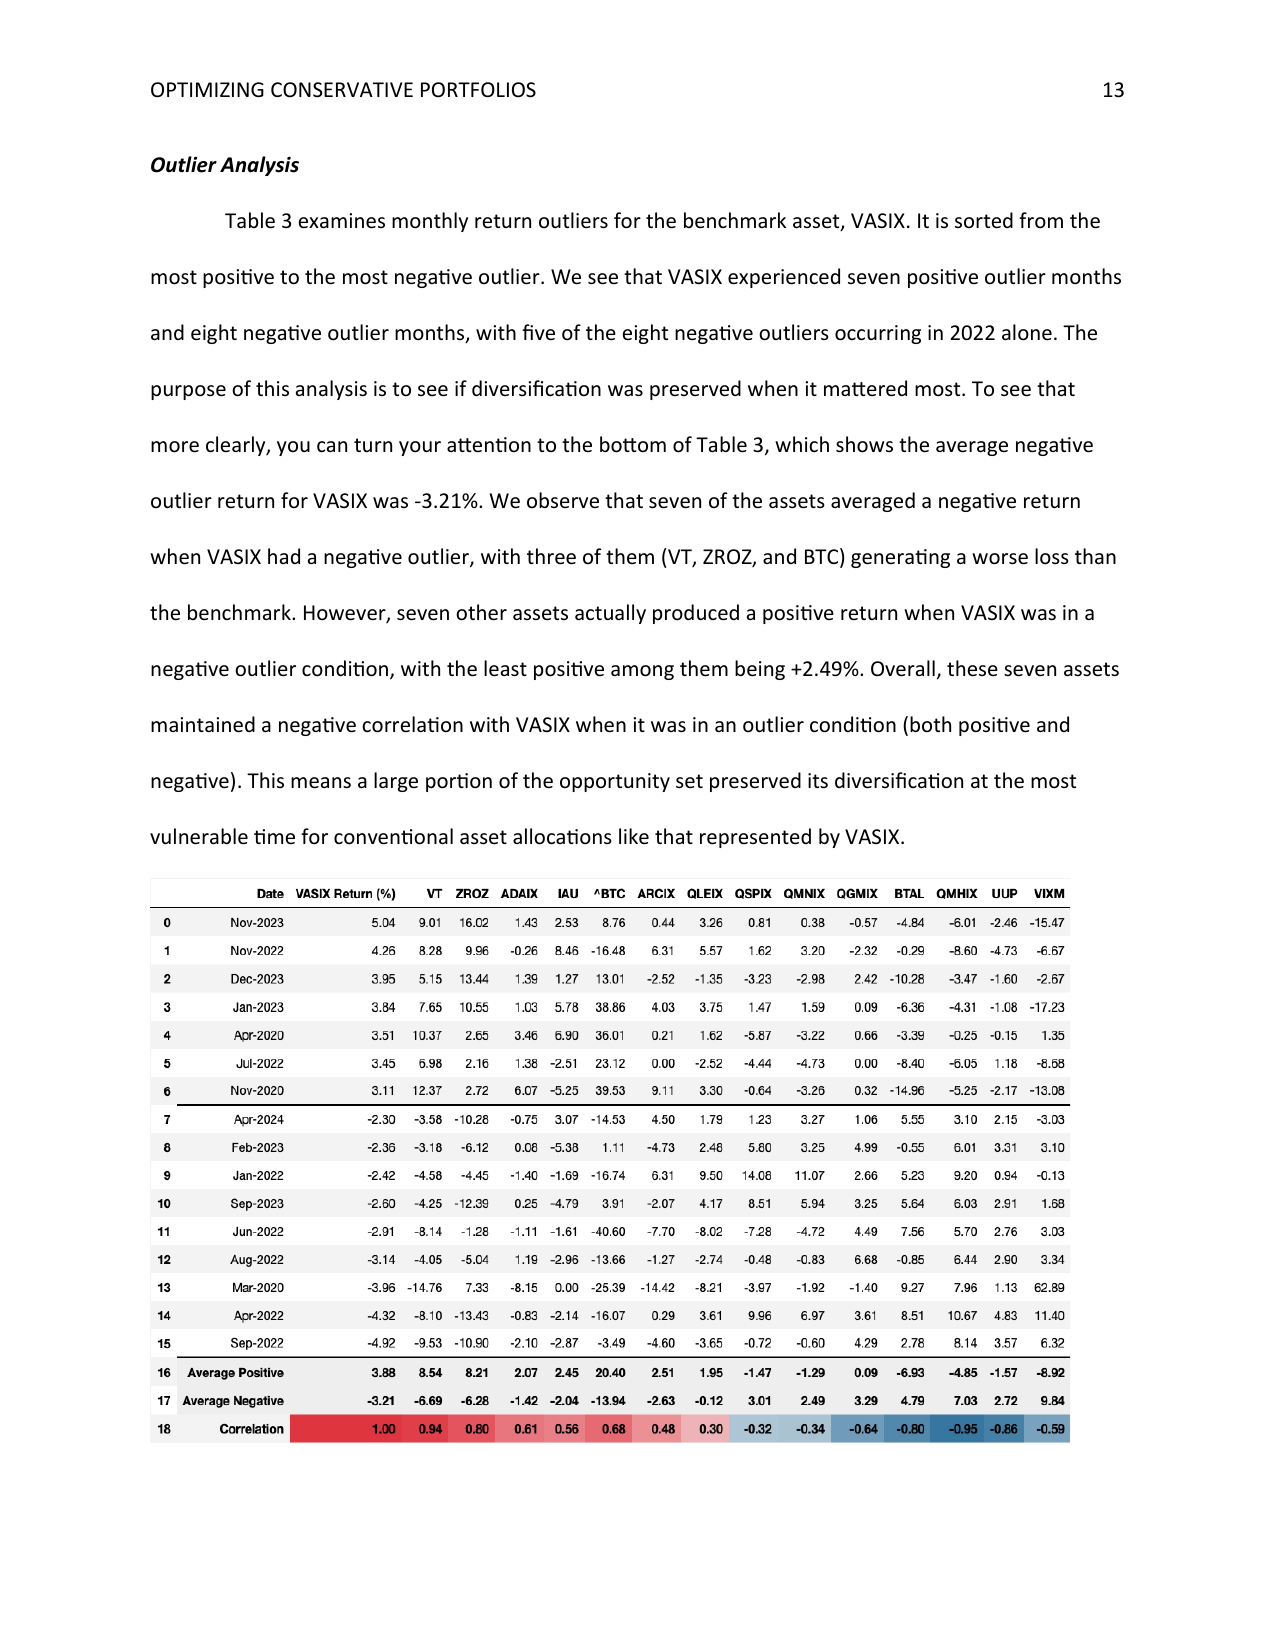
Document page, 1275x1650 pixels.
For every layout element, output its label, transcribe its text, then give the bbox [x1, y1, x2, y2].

text Outlier Analysis [150, 150, 1125, 178]
picture [150, 878, 1071, 1443]
text Table 3 examines monthly return outliers for the benchmark asset, VASIX. It is sorted from the most positive to the most negative outlier. We see that VASIX experienced seven positive outlier months and eight negative outlier months, with five of the eight negative outliers occurring in 2022 alone. The purpose of this analysis is to see if diversification was preserved when it mattered most. To see that more clearly, you can turn your attention to the bottom of Table 3, which shows the average negative outlier return for VASIX was -3.21%. We observe that seven of the assets averaged a negative return when VASIX had a negative outlier, with three of them (VT, ZROZ, and BTC) generating a worse loss than the benchmark. However, seven other assets actually produced a positive return when VASIX was in a negative outlier condition, with the least positive among them being +2.49%. Overall, these seven assets maintained a negative correlation with VASIX when it was in an outlier condition (both positive and negative). This means a large portion of the opportunity set preserved its diversification at the most vulnerable time for conventional asset allocations like that represented by VASIX. [150, 206, 1125, 851]
